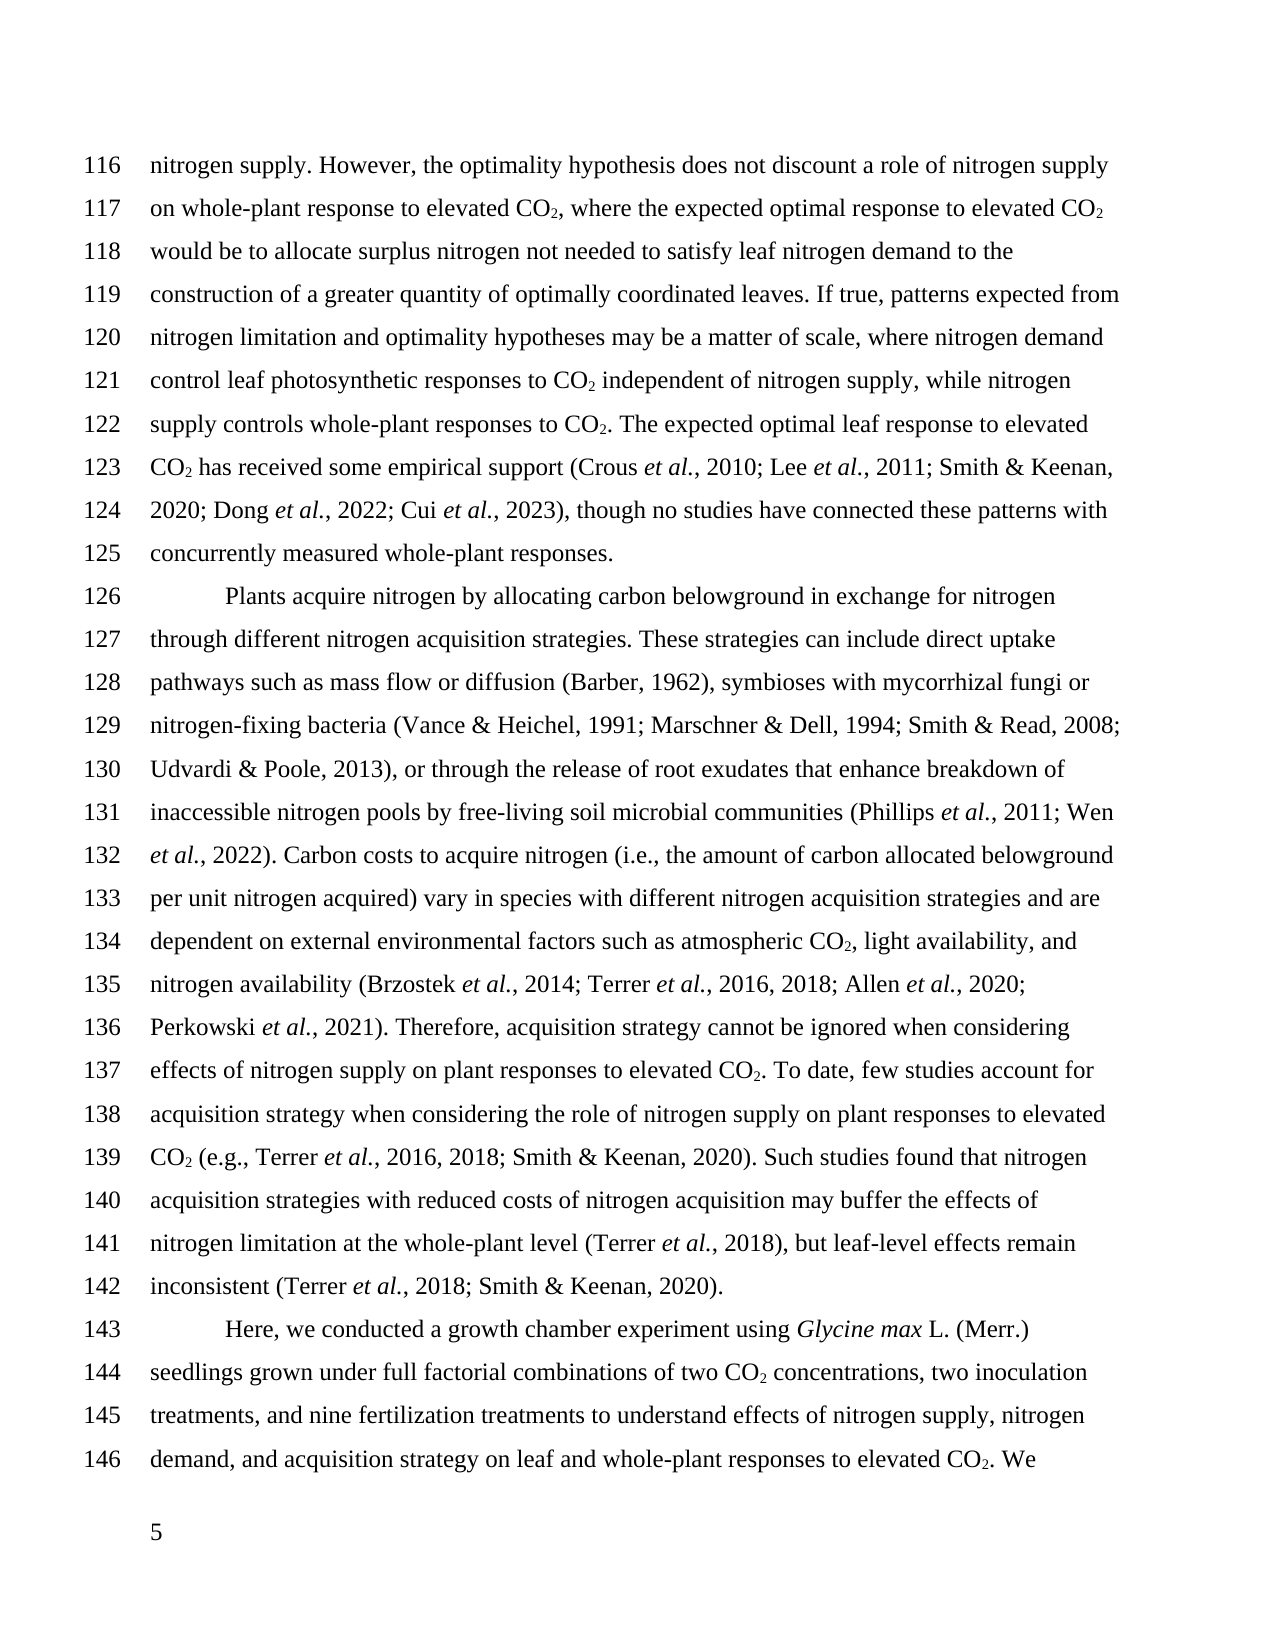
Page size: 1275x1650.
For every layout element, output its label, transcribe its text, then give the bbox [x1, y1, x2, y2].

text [150, 1314, 1125, 1472]
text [150, 150, 1125, 567]
text Plants acquire nitrogen by allocating carbon belowground in exchange for nitrogen through different nitrogen acquisition strategies. These strategies can include direct uptake pathways such as mass flow or diffusion (Barber, 1962), symbioses with mycorrhizal fungi or nitrogen-fixing bacteria (Vance & Heichel, 1991; Marschner & Dell, 1994; Smith & Read, 2008; Udvardi & Poole, 2013), or through the release of root exudates that enhance breakdown of inaccessible nitrogen pools by free-living soil microbial communities (Phillips et al., 2011; Wen et al., 2022). Carbon costs to acquire nitrogen (i.e., the amount of carbon allocated belowground per unit nitrogen acquired) vary in species with different nitrogen acquisition strategies and are dependent on external environmental factors such as atmospheric CO2, light availability, and nitrogen availability (Brzostek et al., 2014; Terrer et al., 2016, 2018; Allen et al., 2020; Perkowski et al., 2021). Therefore, acquisition strategy cannot be ignored when considering effects of nitrogen supply on plant responses to elevated CO2. To date, few studies account for acquisition strategy when considering the role of nitrogen supply on plant responses to elevated CO2 (e.g., Terrer et al., 2016, 2018; Smith & Keenan, 2020). Such studies found that nitrogen acquisition strategies with reduced costs of nitrogen acquisition may buffer the effects of nitrogen limitation at the whole-plant level (Terrer et al., 2018), but leaf-level effects remain inconsistent (Terrer et al., 2018; Smith & Keenan, 2020). [150, 581, 1125, 1300]
